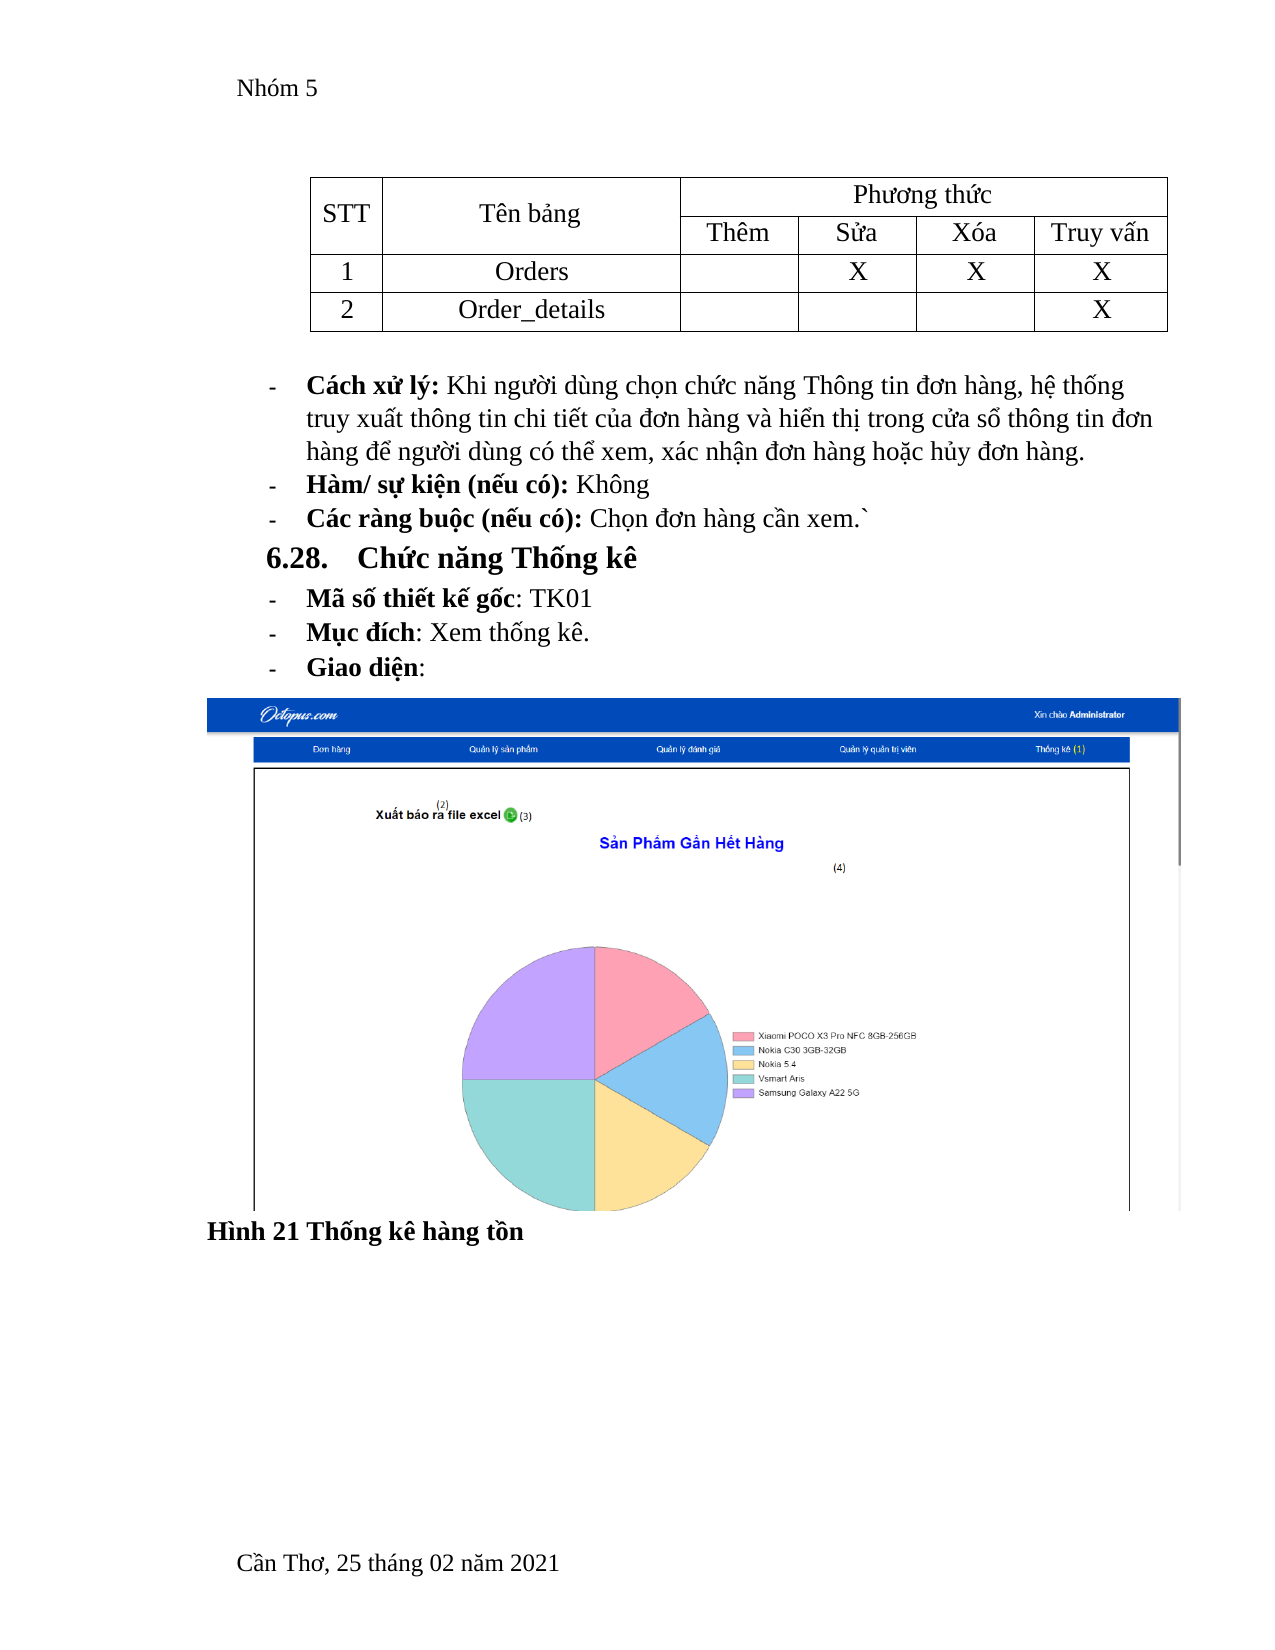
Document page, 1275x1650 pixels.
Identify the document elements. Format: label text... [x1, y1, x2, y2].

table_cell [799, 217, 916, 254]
list Mục đích: Xem thống kê. [268, 616, 1157, 647]
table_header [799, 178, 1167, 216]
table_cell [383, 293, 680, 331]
list Cách xử lý: Khi người dùng chọn chức năng Thông tin đơn hàng, hệ thống truy xuất thông tin chi tiết của đơn hàng và hiển thị trong cửa sổ thông tin đơn hàng để người dùng có thể xem, xác nhận đơn hàng hoặc hủy đơn hàng. [268, 369, 1157, 466]
subtitle Chức năng Thống kê [266, 539, 1157, 575]
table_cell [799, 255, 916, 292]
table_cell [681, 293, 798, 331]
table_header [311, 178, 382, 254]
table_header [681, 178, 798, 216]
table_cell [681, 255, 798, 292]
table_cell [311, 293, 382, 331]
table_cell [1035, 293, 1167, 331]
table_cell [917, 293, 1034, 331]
list Mã số thiết kế gốc: TK01 [268, 582, 1157, 613]
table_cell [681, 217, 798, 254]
picture [207, 698, 1181, 1211]
list Giao diện: [268, 651, 1157, 682]
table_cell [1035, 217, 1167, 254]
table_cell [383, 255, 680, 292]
list Hàm/ sự kiện (nếu có): Không [268, 468, 1157, 499]
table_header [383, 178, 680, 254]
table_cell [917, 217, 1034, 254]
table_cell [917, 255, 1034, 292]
list Các ràng buộc (nếu có): Chọn đơn hàng cần xem.` [268, 502, 1157, 533]
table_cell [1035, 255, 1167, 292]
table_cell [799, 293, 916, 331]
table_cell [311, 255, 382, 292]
